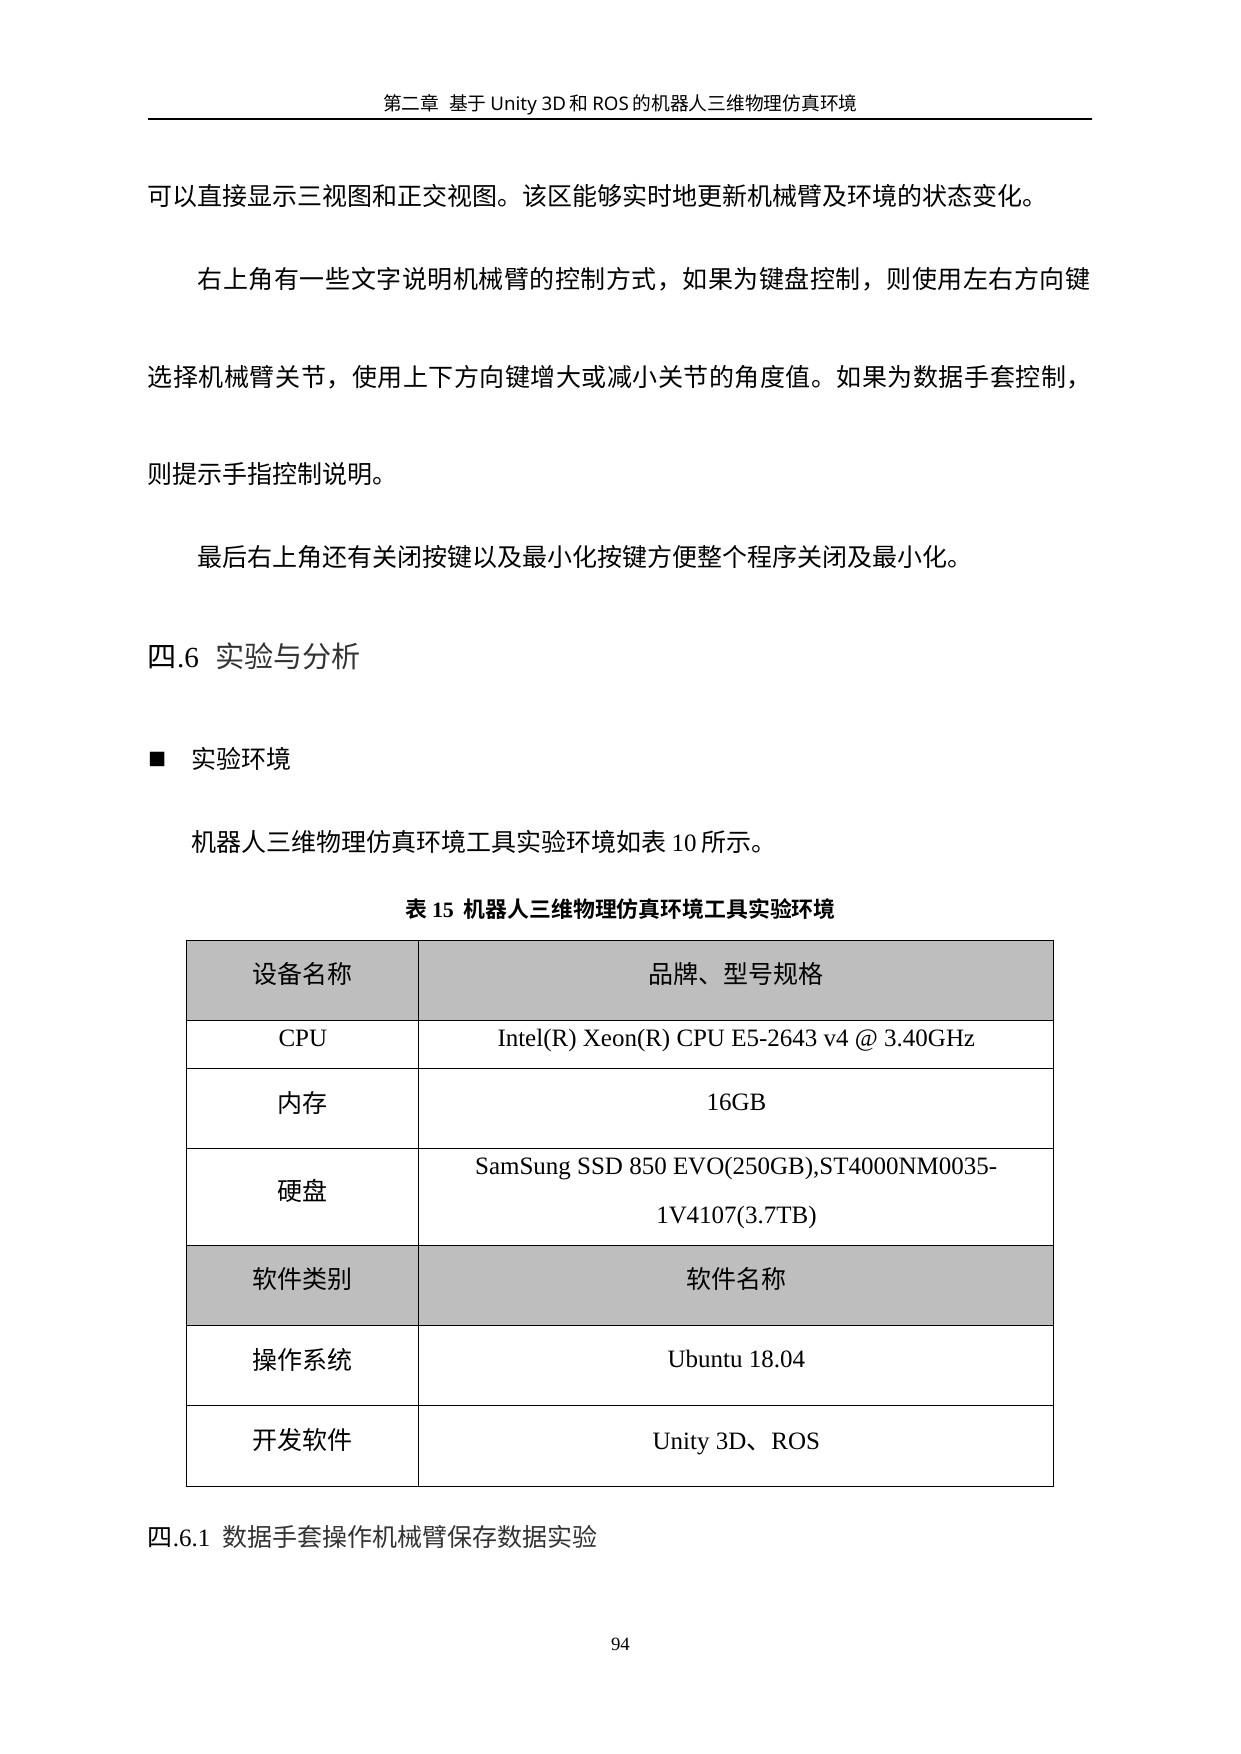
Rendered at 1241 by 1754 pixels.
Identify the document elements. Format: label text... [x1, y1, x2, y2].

table_cell Unity 3D、ROS [419, 1406, 1053, 1486]
table_cell CPU [187, 1021, 418, 1068]
subtitle 数据手套操作机械臂保存数据实验 [148, 1503, 1092, 1568]
list 机器人三维物理仿真环境工具实验环境如表10所示。 [191, 808, 1092, 873]
table_cell 硬盘 [187, 1149, 418, 1244]
table_cell 内存 [187, 1069, 418, 1148]
list 实验环境 [148, 725, 1092, 790]
subtitle 实验与分析 [148, 623, 1092, 688]
text 表 15 机器人三维物理仿真环境工具实验环境 [148, 891, 1092, 924]
table_cell SamSung SSD 850 EVO(250GB),ST4000NM0035-1V4107(3.7TB) [419, 1149, 1053, 1244]
table_cell 16GB [419, 1069, 1053, 1148]
text 右上角有一些文字说明机械臂的控制方式，如果为键盘控制，则使用左右方向键选择机械臂关节，使用上下方向键增大或减小关节的角度值。如果为数据手套控制，则提示手指控制说明。 [148, 245, 1092, 505]
table_header 设备名称 [187, 941, 418, 1020]
table_cell Intel(R) Xeon(R) CPU E5-2643 v4 @ 3.40GHz [419, 1021, 1053, 1068]
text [148, 162, 1092, 227]
table_cell 操作系统 [187, 1326, 418, 1405]
table_cell 软件名称 [419, 1246, 1053, 1325]
table_header 品牌、型号规格 [419, 941, 1053, 1020]
table_cell Ubuntu 18.04 [419, 1326, 1053, 1405]
table_cell 软件类别 [187, 1246, 418, 1325]
text 最后右上角还有关闭按键以及最小化按键方便整个程序关闭及最小化。 [148, 523, 1092, 588]
table_cell 开发软件 [187, 1406, 418, 1486]
